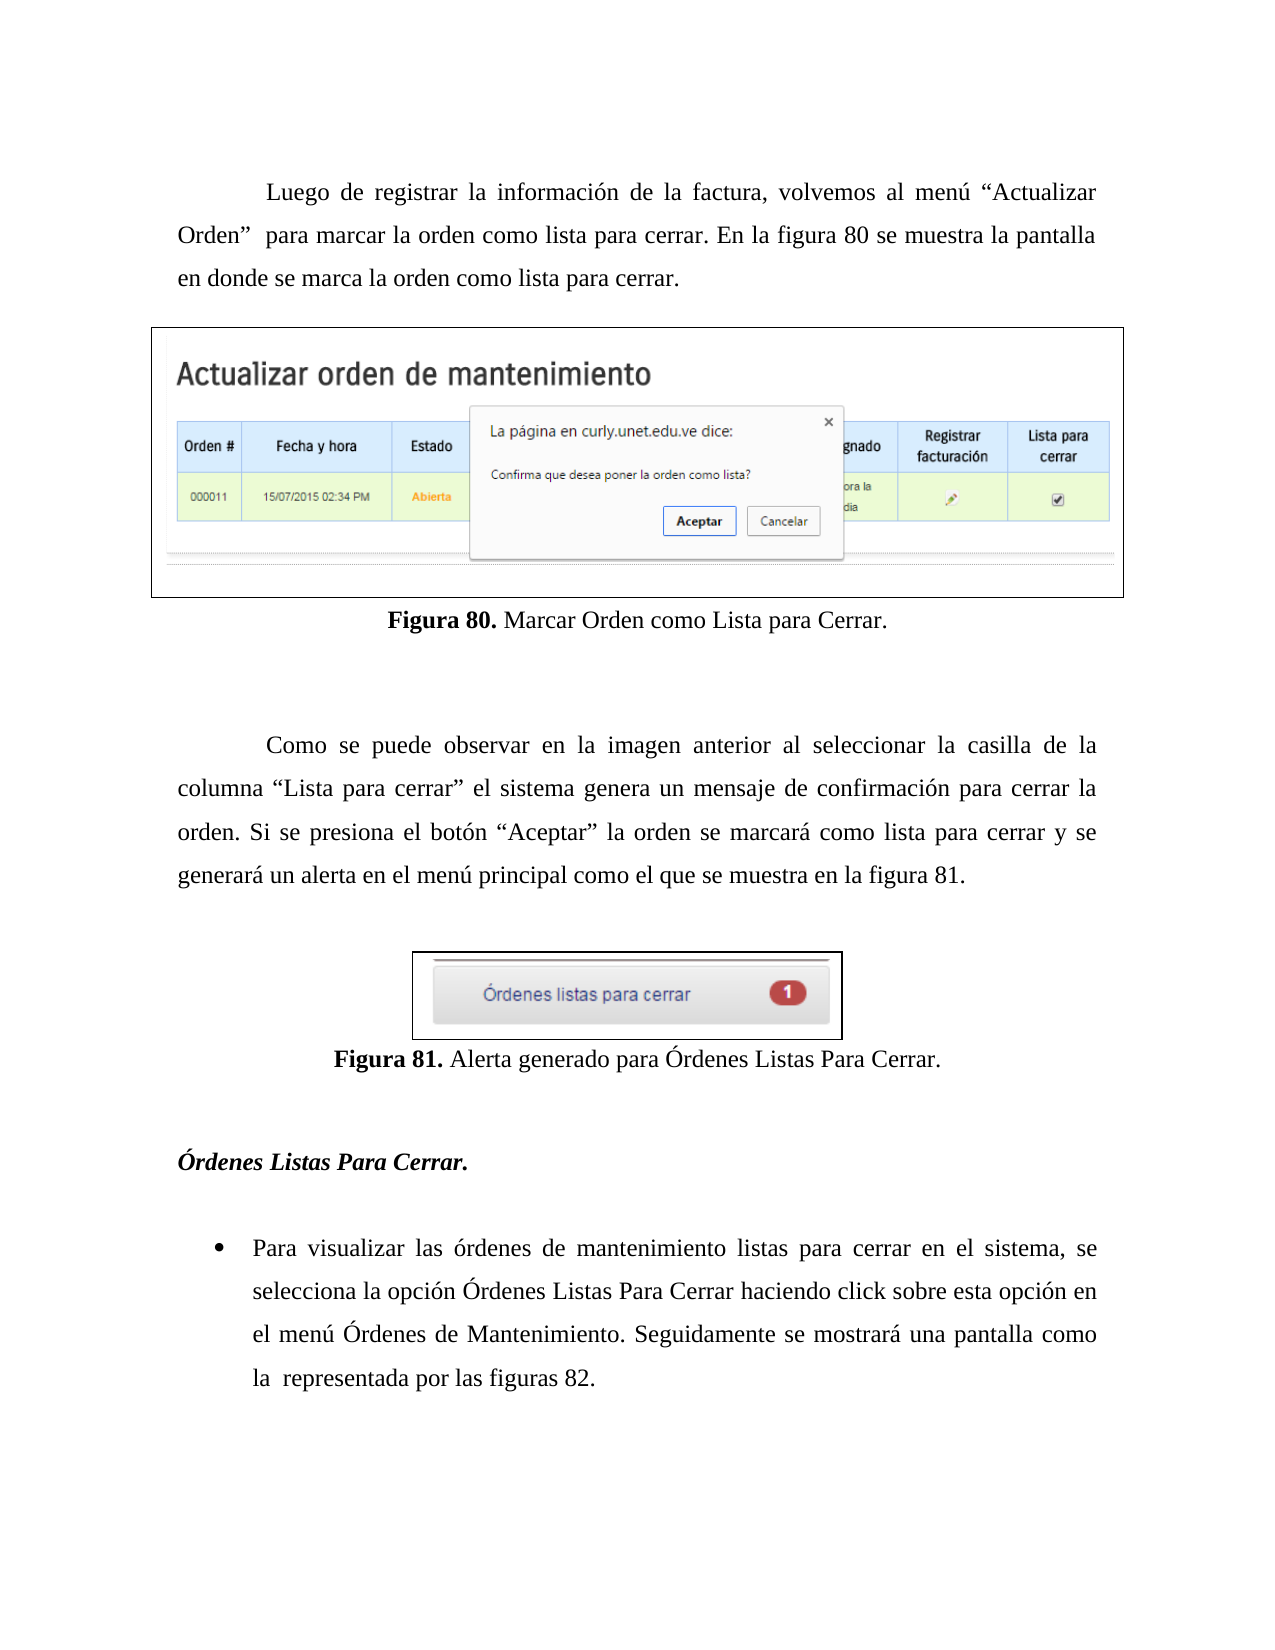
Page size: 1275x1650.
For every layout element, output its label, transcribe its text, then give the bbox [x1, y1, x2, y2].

picture [427, 959, 831, 1030]
text Luego de registrar la información de la factura, volvemos al menú “Actualizar Orden” para marcar la orden como lista para cerrar. En la figura 80 se muestra la pantalla en donde se marca la orden como lista para cerrar. [177, 177, 1098, 292]
subtitle Órdenes Listas Para Cerrar. [177, 1147, 1098, 1176]
text Figura 81. Alerta generado para Órdenes Listas Para Cerrar. [177, 1044, 1098, 1073]
text Figura 80. Marcar Orden como Lista para Cerrar. [177, 605, 1098, 634]
picture [166, 335, 1115, 565]
list Para visualizar las órdenes de mantenimiento listas para cerrar en el sistema, se selecciona la opción Órdenes Listas Para Cerrar haciendo click sobre esta opción en el menú Órdenes de Mantenimiento. Seguidamente se mostrará una pantalla como la representada por las figuras 82. [215, 1233, 1098, 1391]
text Como se puede observar en la imagen anterior al seleccionar la casilla de la columna “Lista para cerrar” el sistema genera un mensaje de confirmación para cerrar la orden. Si se presiona el botón “Aceptar” la orden se marcará como lista para cerrar y se generará un alerta en el menú principal como el que se muestra en la figura 81. [177, 730, 1098, 888]
